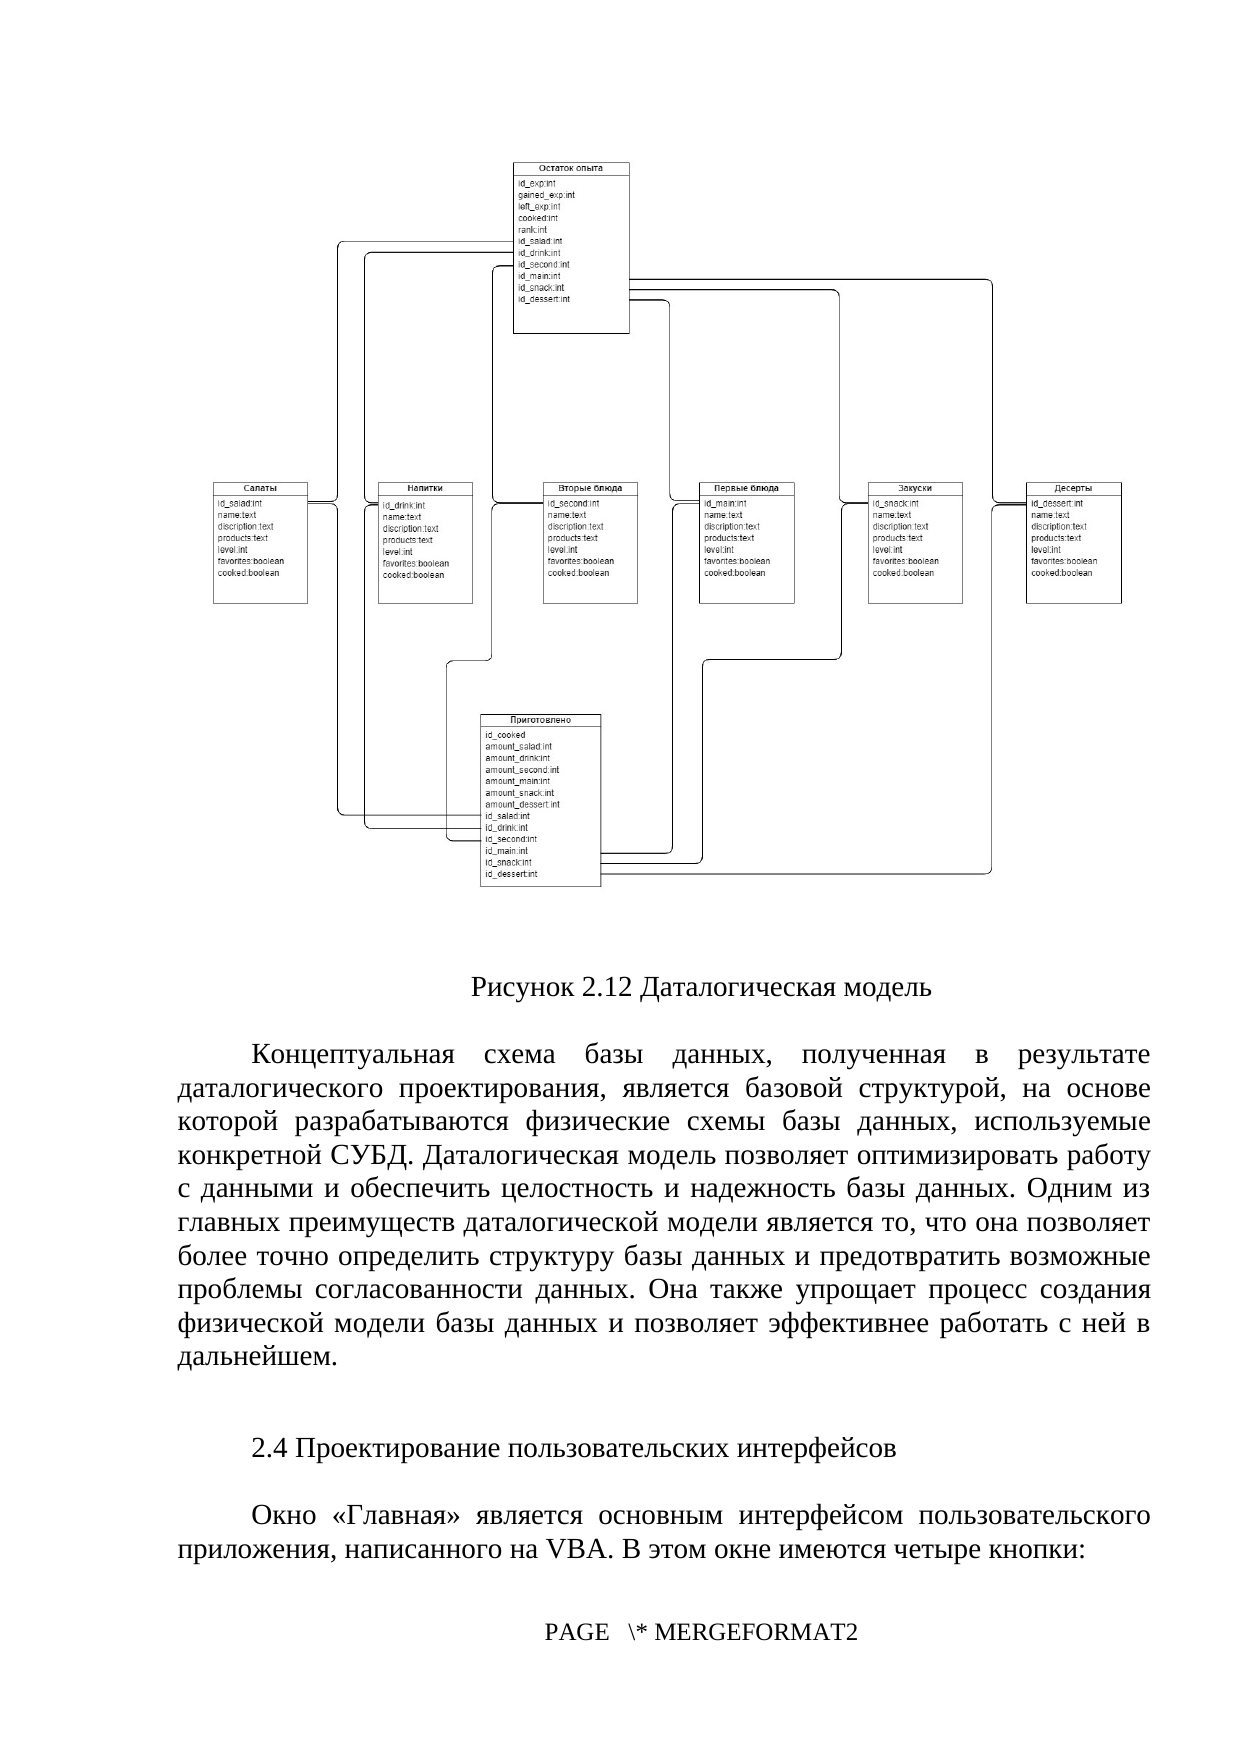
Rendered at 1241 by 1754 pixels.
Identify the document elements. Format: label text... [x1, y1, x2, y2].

text Концептуальная схема базы данных, полученная в результате даталогического проектирования, является базовой структурой, на основе которой разрабатываются физические схемы базы данных, используемые конкретной СУБД. Даталогическая модель позволяет оптимизировать работу с данными и обеспечить целостность и надежность базы данных. Одним из главных преимуществ даталогической модели является то, что она позволяет более точно определить структуру базы данных и предотвратить возможные проблемы согласованности данных. Она также упрощает процесс создания физической модели базы данных и позволяет эффективнее работать с ней в дальнейшем. [177, 1036, 1152, 1372]
text Рисунок 2.12 Даталогическая модель [177, 969, 1152, 1003]
subtitle 2.4 Проектирование пользовательских интерфейсов [177, 1430, 1152, 1464]
text Окно «Главная» является основным интерфейсом пользовательского приложения, написанного на VBA. В этом окне имеются четыре кнопки: [177, 1497, 1152, 1564]
picture [177, 118, 1151, 936]
